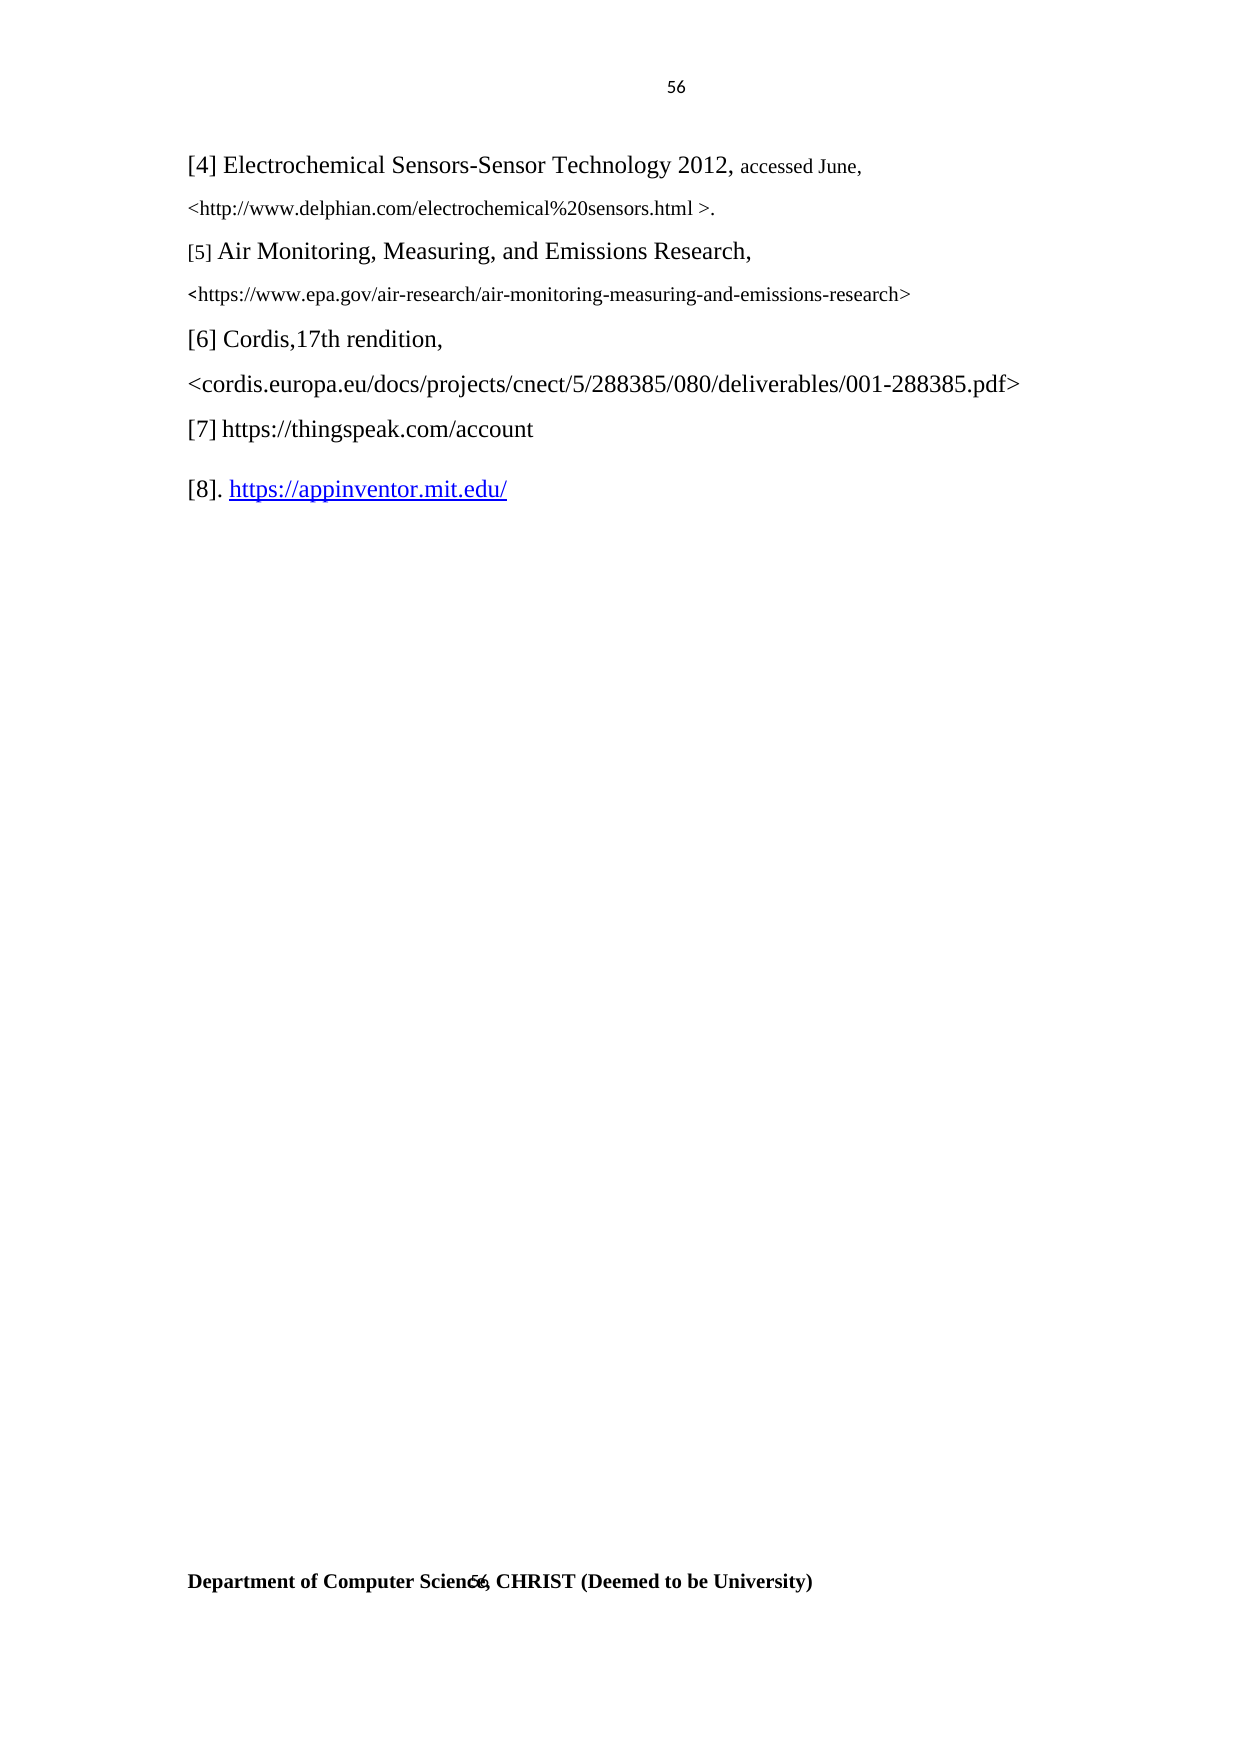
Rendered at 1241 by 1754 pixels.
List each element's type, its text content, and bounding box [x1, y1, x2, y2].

list [5] Air Monitoring, Measuring, and Emissions Research, [187, 236, 1053, 265]
list <cordis.europa.eu/docs/projects/cnect/5/288385/080/deliverables/001-288385.pdf> [187, 369, 1053, 398]
list [7] https://thingspeak.com/account [187, 414, 1053, 443]
list [6] Cordis,17th rendition, [187, 324, 1053, 352]
list <https://www.epa.gov/air-research/air-monitoring-measuring-and-emissions-research> [187, 282, 1053, 307]
list [8]. https://appinventor.mit.edu/ [187, 474, 1053, 503]
list [4] Electrochemical Sensors-Sensor Technology 2012, accessed June, [187, 150, 1053, 179]
list <http://www.delphian.com/electrochemical%20sensors.html >. [187, 195, 1053, 219]
